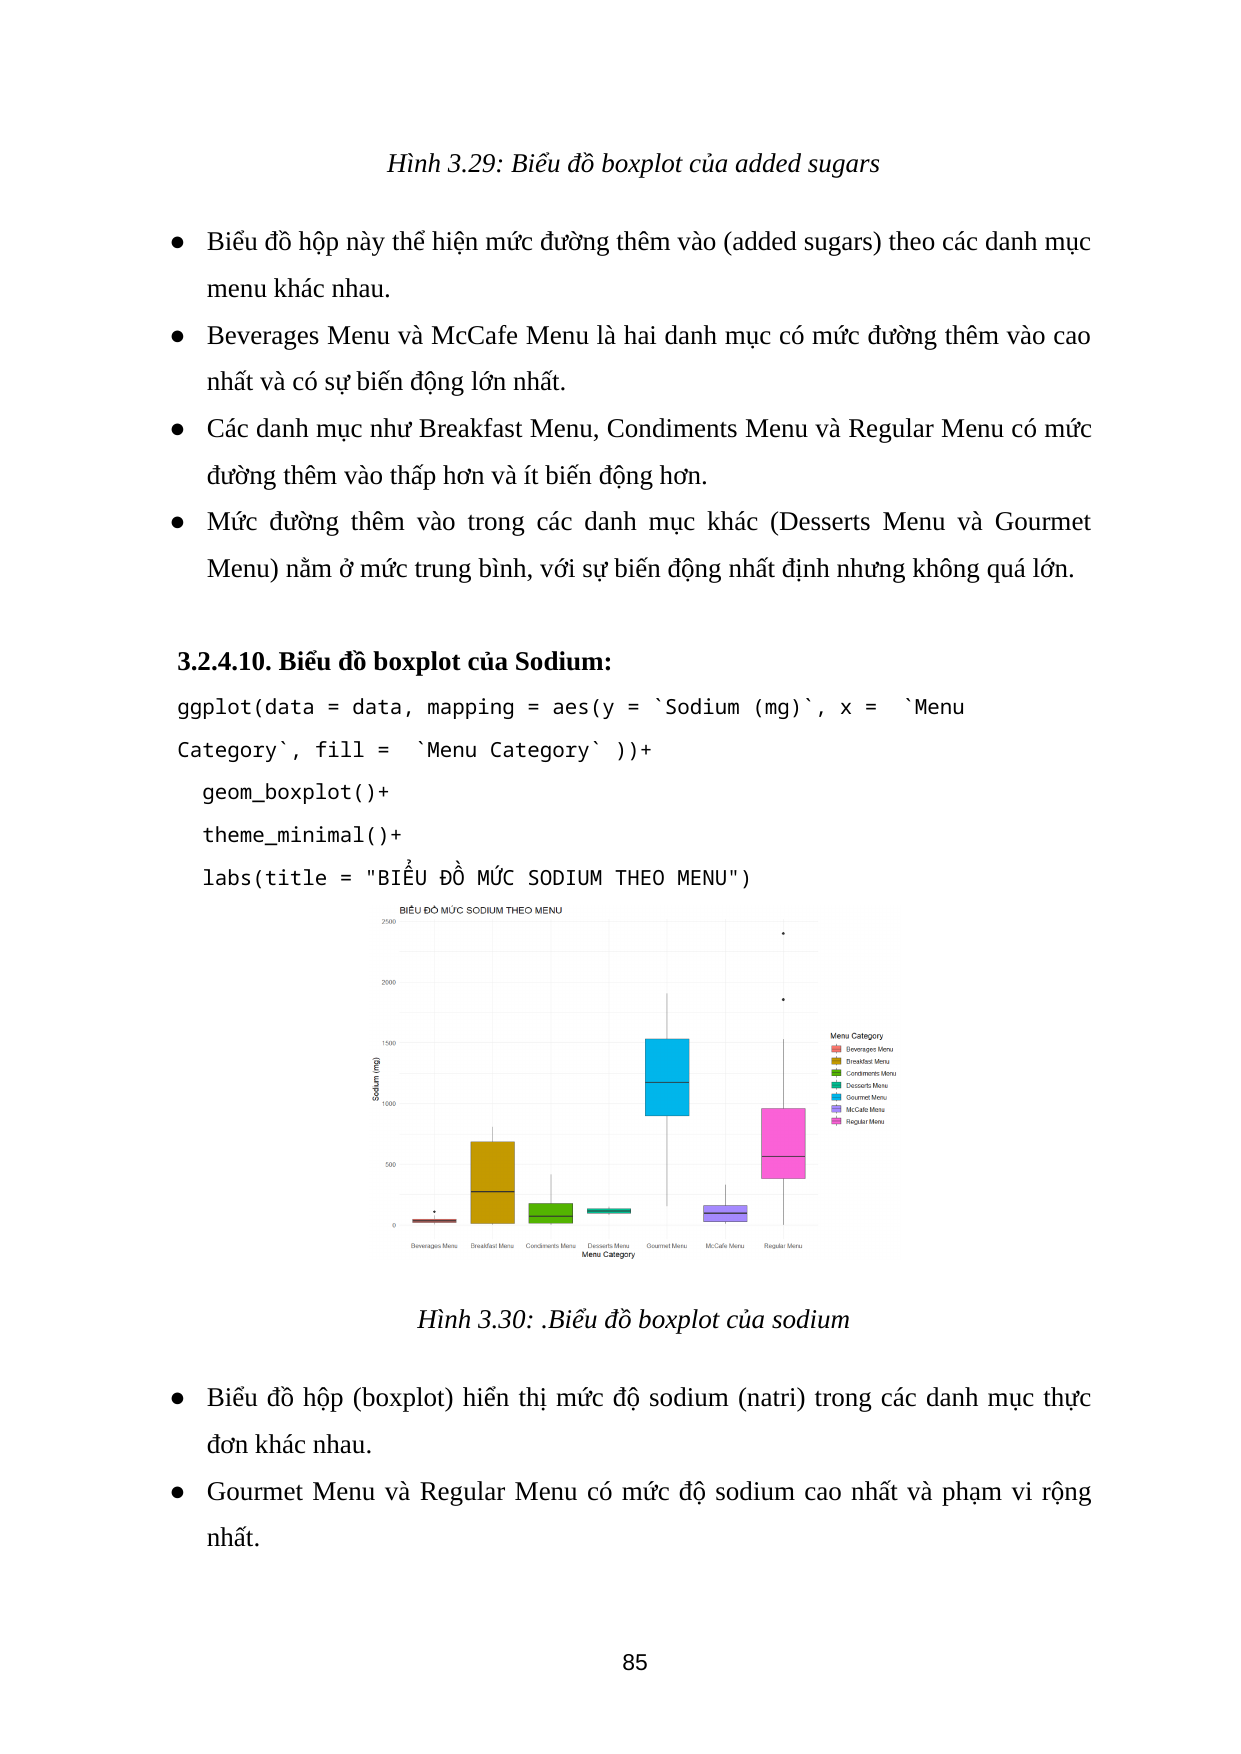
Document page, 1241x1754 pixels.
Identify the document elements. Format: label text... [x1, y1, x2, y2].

text geom_boxplot()+ [177, 777, 1093, 806]
list Các danh mục như Breakfast Menu, Condiments Menu và Regular Menu có mức đường thêm vào thấp hơn và ít biến động hơn. [169, 412, 1093, 490]
text 3.2.4.10. Biểu đồ boxplot của Sodium: [177, 646, 1093, 677]
text ggplot(data = data, mapping = aes(y = `Sodium (mg)`, x = `Menu Category`, fill = `Menu Category` ))+ [177, 692, 1093, 763]
list Mức đường thêm vào trong các danh mục khác (Desserts Menu và Gourmet Menu) nằm ở mức trung bình, với sự biến động nhất định nhưng không quá lớn. [169, 506, 1093, 583]
text Hình 3.29: Biểu đồ boxplot của added sugars [177, 148, 1093, 179]
list Gourmet Menu và Regular Menu có mức độ sodium cao nhất và phạm vi rộng nhất. [169, 1475, 1093, 1553]
text theme_minimal()+ [177, 820, 1093, 848]
text labs(title = "BIỂU ĐỒ MỨC SODIUM THEO MENU") [177, 863, 1093, 891]
list Beverages Menu và McCafe Menu là hai danh mục có mức đường thêm vào cao nhất và có sự biến động lớn nhất. [169, 319, 1093, 397]
list Biểu đồ hộp (boxplot) hiển thị mức độ sodium (natri) trong các danh mục thực đơn khác nhau. [169, 1382, 1093, 1459]
picture [369, 905, 901, 1260]
text Hình 3.30: .Biểu đồ boxplot của sodium [177, 1304, 1093, 1335]
list Biểu đồ hộp này thể hiện mức đường thêm vào (added sugars) theo các danh mục menu khác nhau. [169, 226, 1093, 303]
